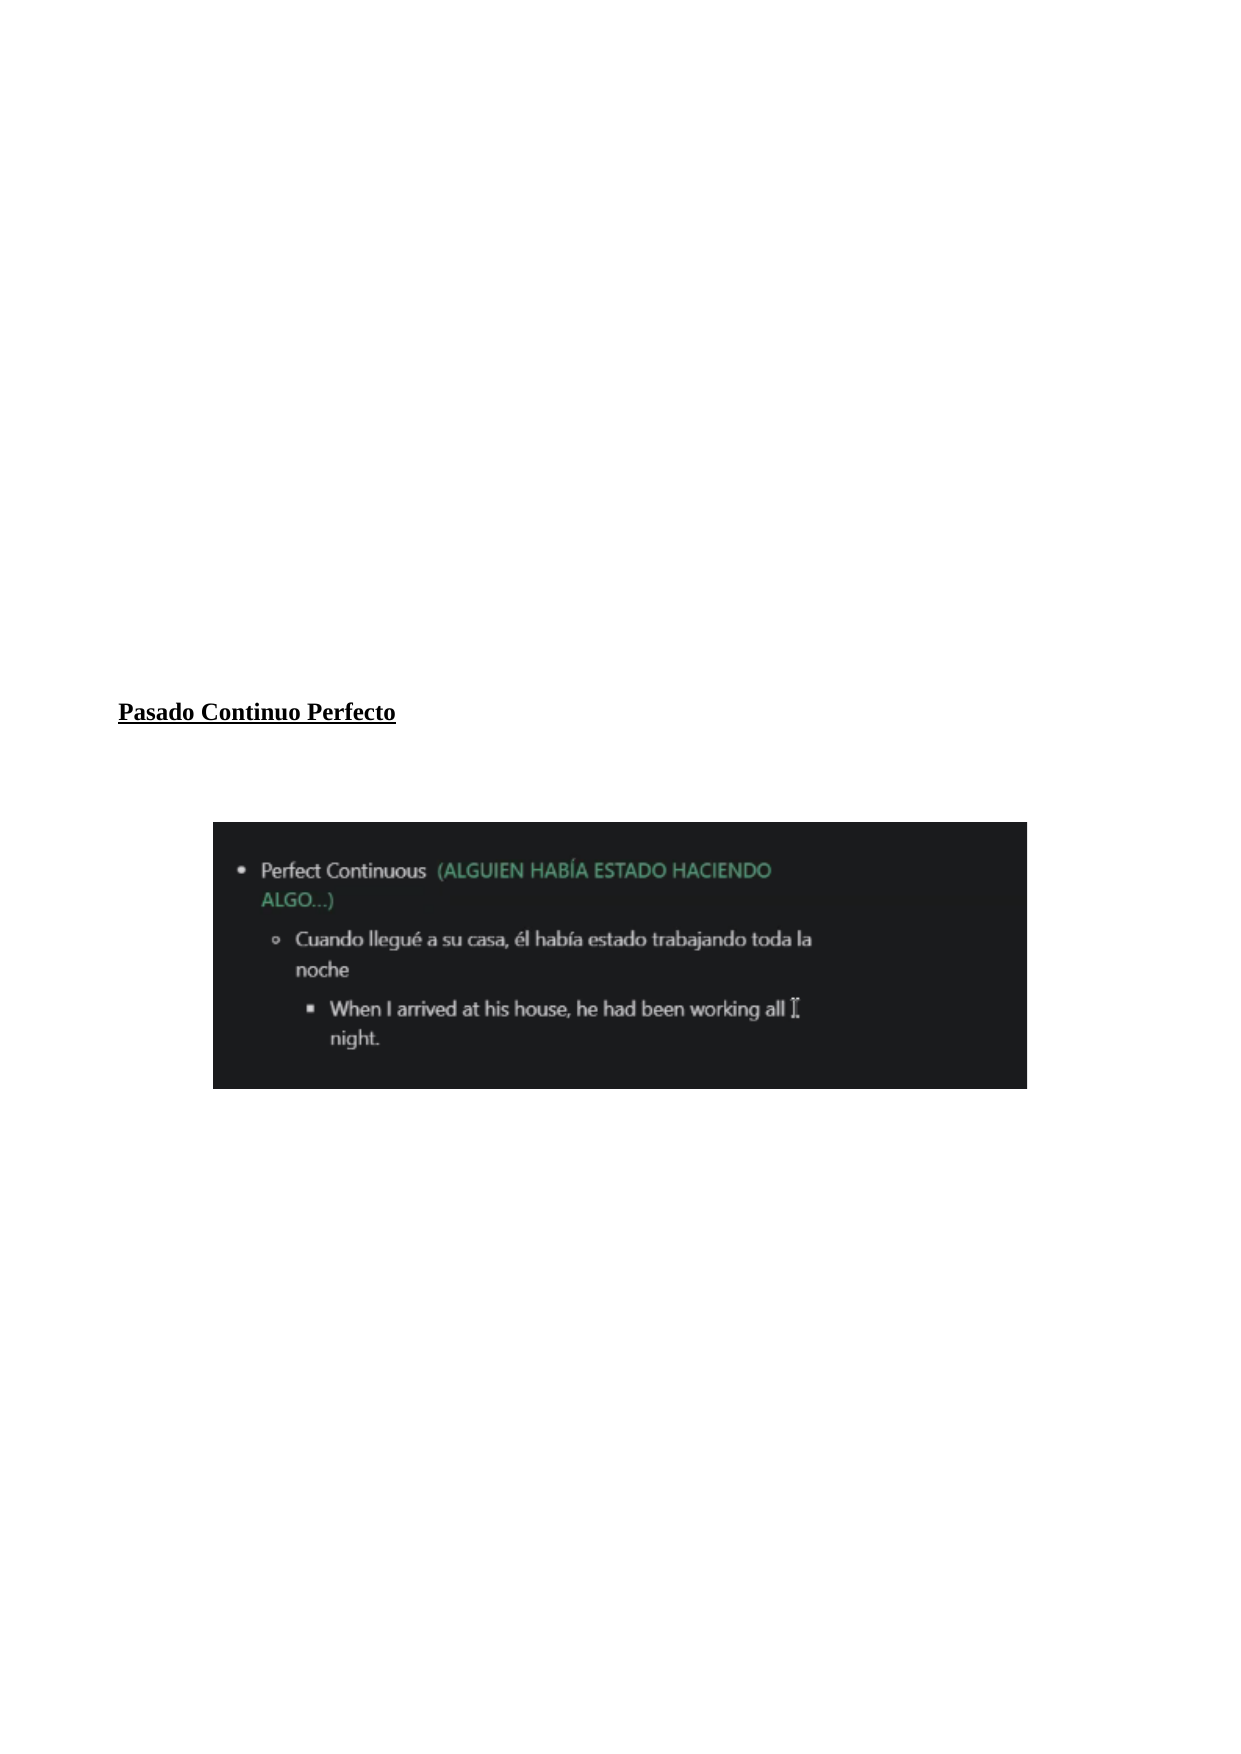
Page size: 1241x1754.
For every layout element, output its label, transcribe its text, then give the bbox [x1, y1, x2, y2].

picture [213, 822, 1028, 1089]
text Pasado Continuo Perfecto [118, 697, 1122, 726]
